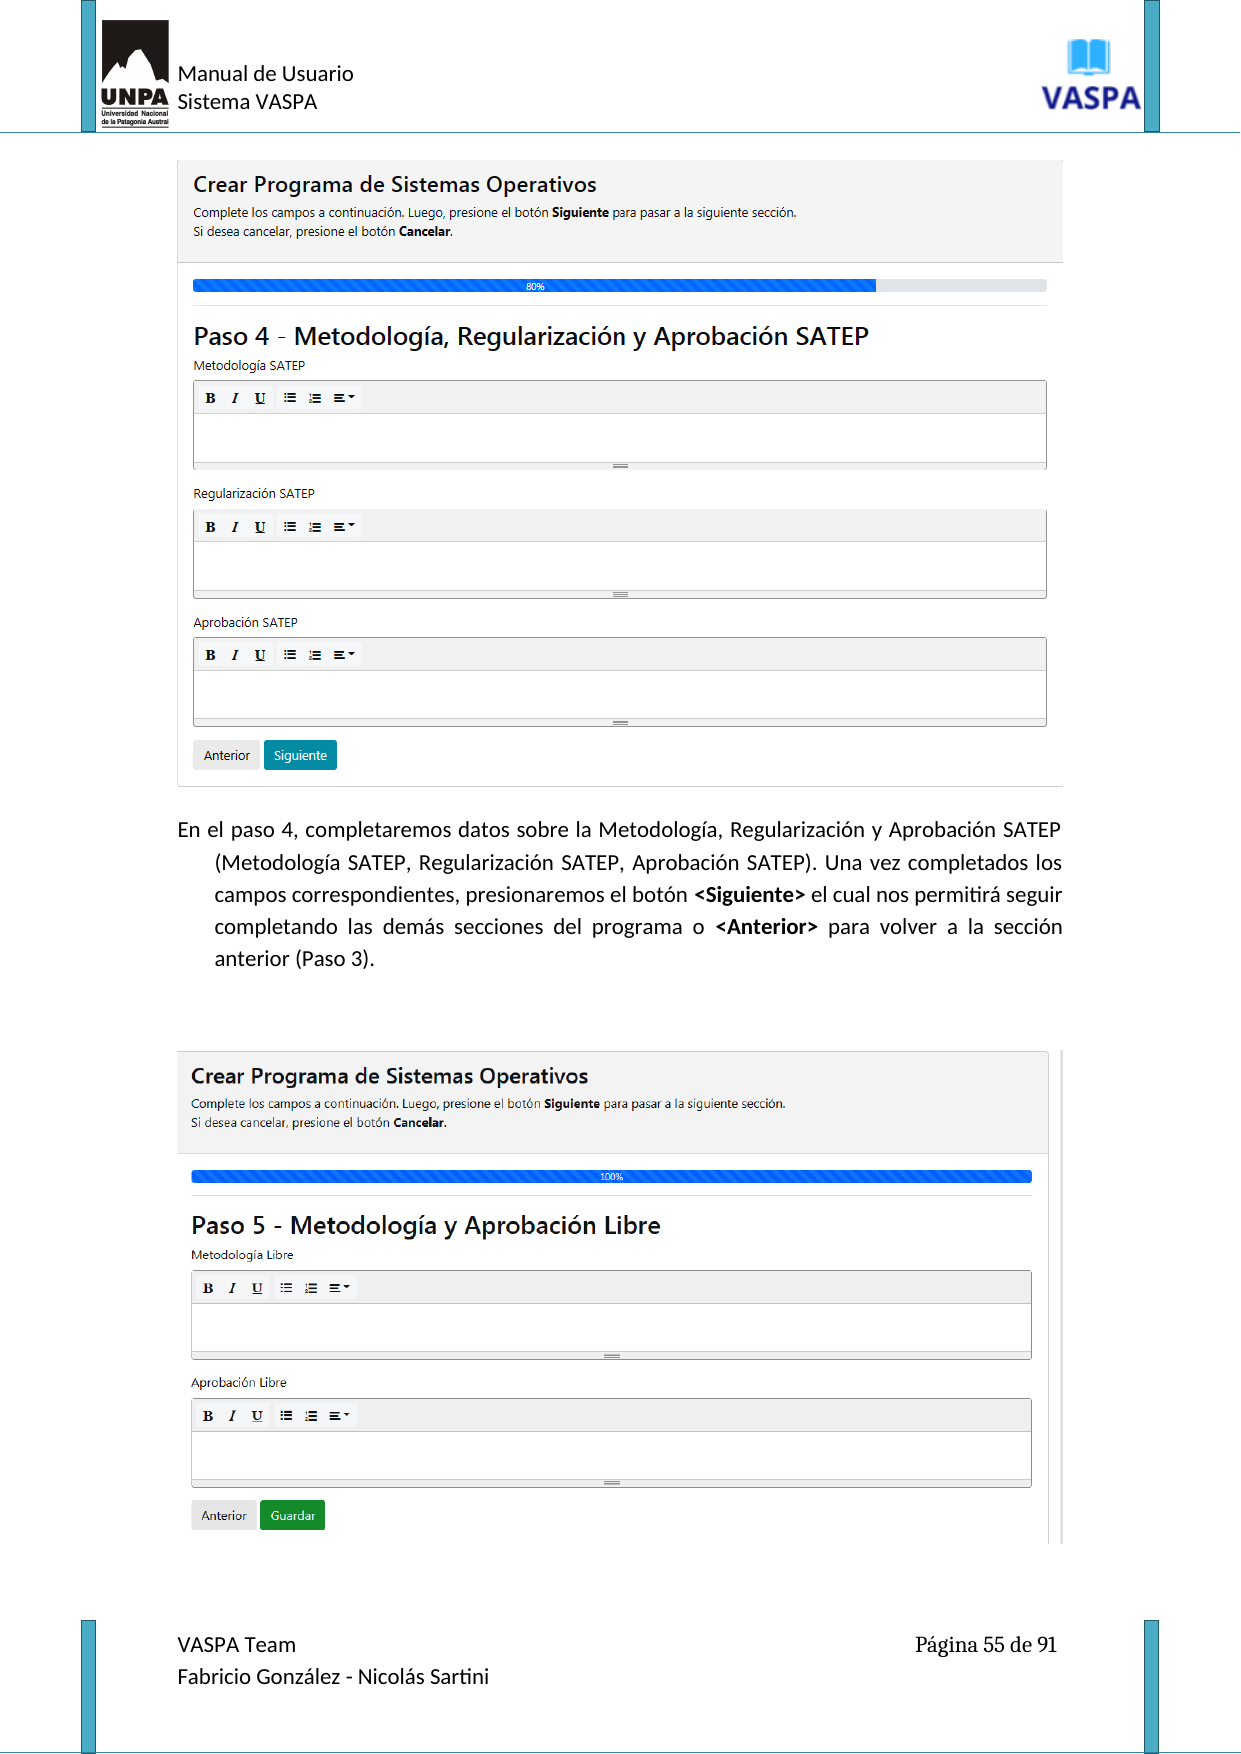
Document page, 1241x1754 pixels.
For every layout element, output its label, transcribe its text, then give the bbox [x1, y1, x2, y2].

picture [1036, 19, 1146, 129]
picture [177, 160, 1063, 791]
picture [177, 1050, 1063, 1544]
picture [100, 18, 170, 129]
text En el paso 4, completaremos datos sobre la Metodología, Regularización y Aprobación SATEP (Metodología SATEP, Regularización SATEP, Aprobación SATEP). Una vez completados los campos correspondientes, presionaremos el botón <Siguiente> el cual nos permitirá seguir completando las demás secciones del programa o <Anterior> para volver a la sección anterior (Paso 3). [177, 816, 1063, 972]
